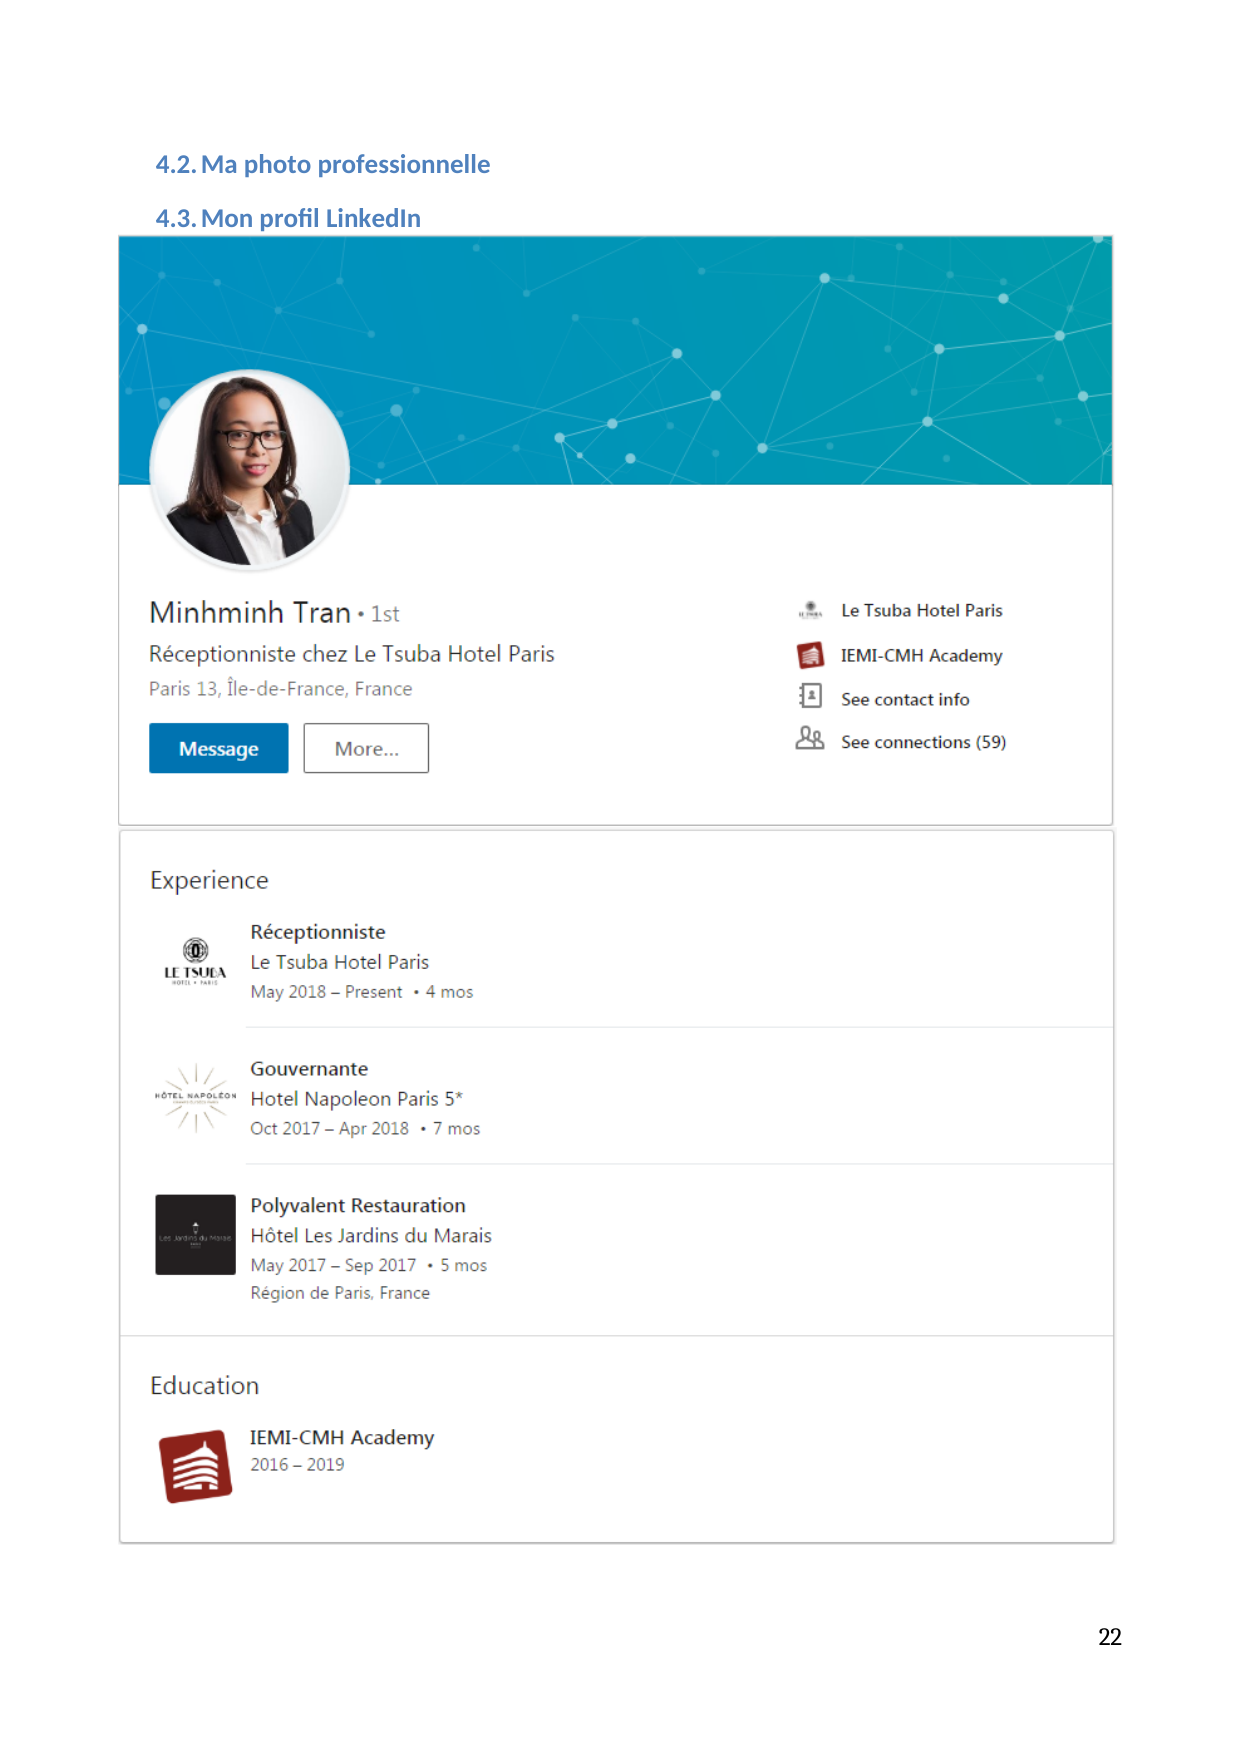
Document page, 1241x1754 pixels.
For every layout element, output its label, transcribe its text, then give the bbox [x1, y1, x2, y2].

subtitle Mon profil LinkedIn [156, 202, 1122, 234]
subtitle Ma photo professionnelle [156, 148, 1122, 181]
picture [118, 234, 1122, 1551]
